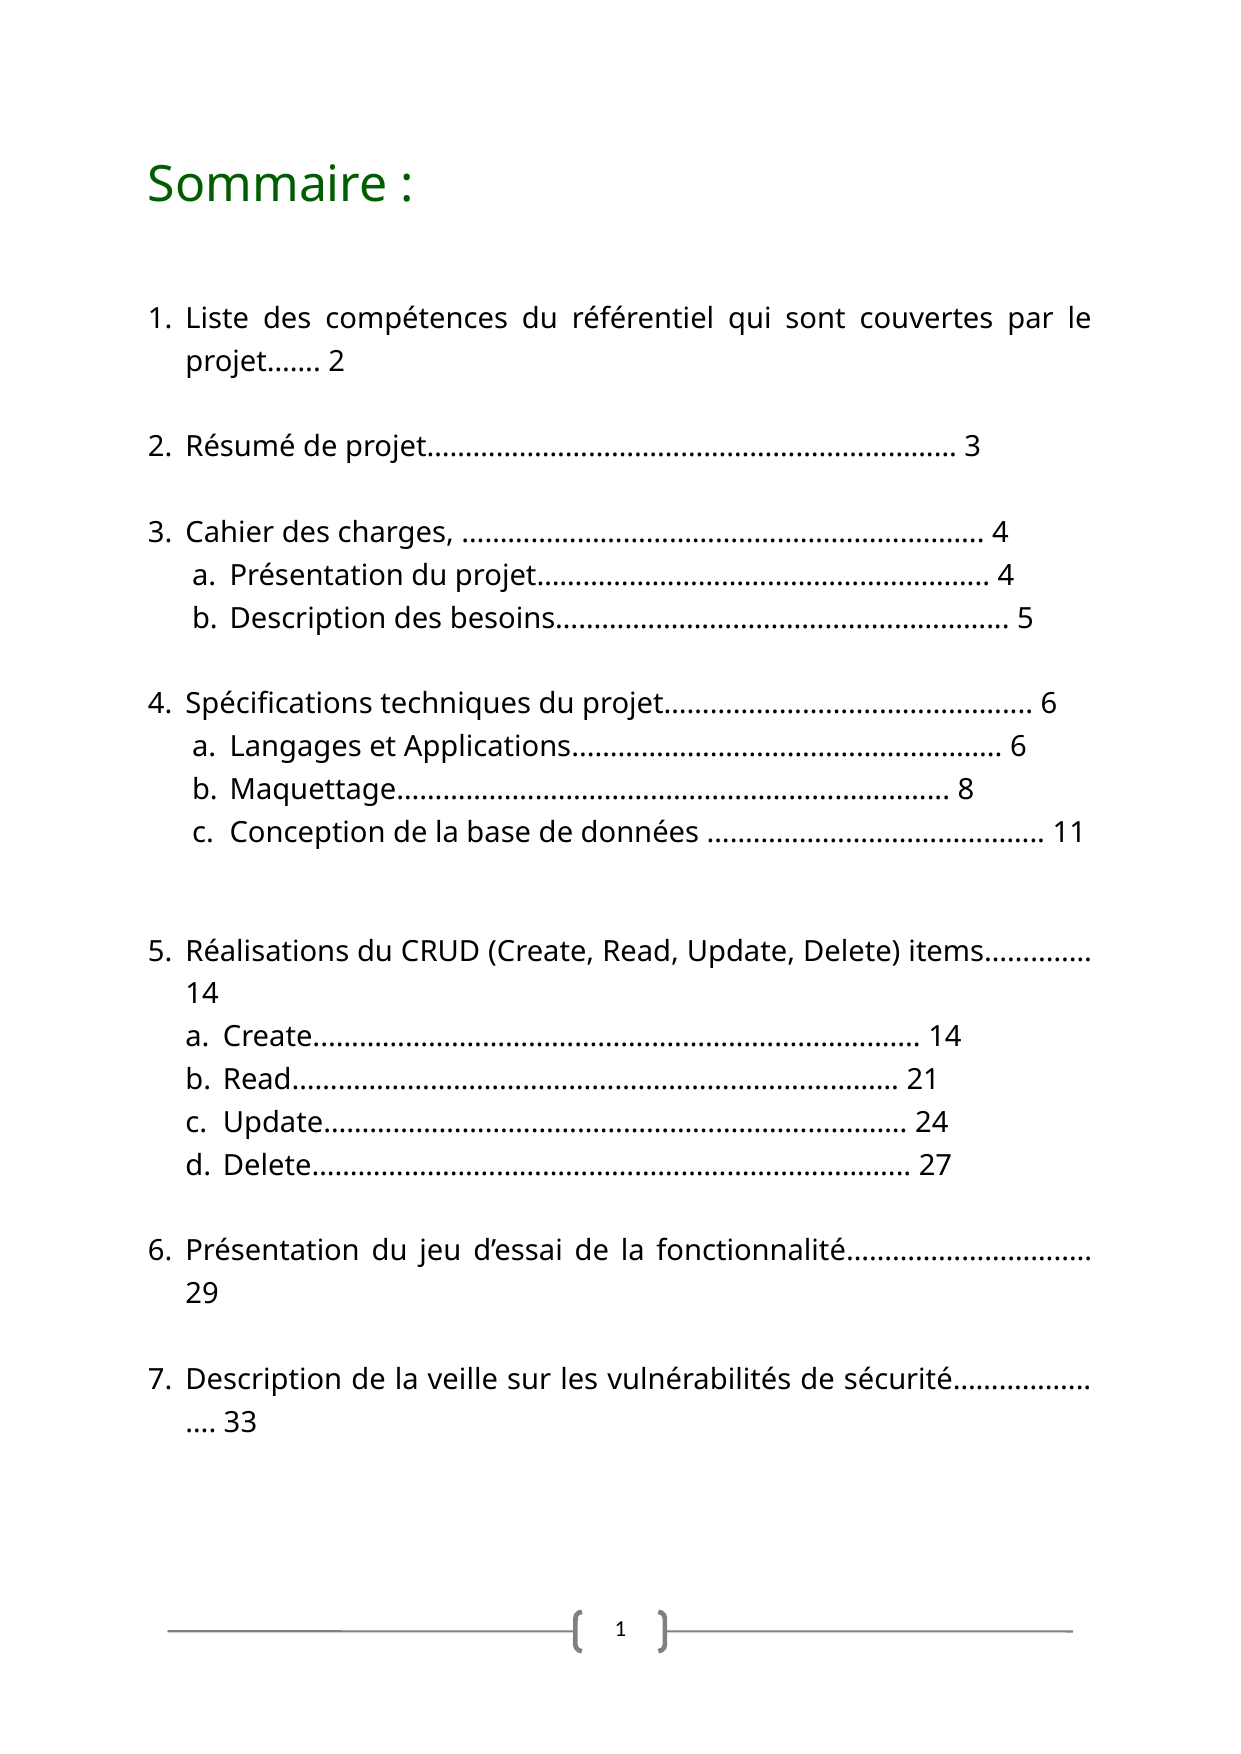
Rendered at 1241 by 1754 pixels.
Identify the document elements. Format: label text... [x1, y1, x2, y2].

list Liste des compétences du référentiel qui sont couvertes par le projet……. 2 [148, 297, 1093, 380]
list Description de la veille sur les vulnérabilités de sécurité……………...…. 33 [148, 1358, 1093, 1441]
list Description des besoins…………..…………………...………………... 5 [192, 597, 1093, 637]
text Sommaire : [148, 148, 1093, 216]
list Cahier des charges, ………………………………..….…………………….. 4 [148, 511, 1093, 551]
list Réalisations du CRUD (Create, Read, Update, Delete) items……..…… 14 [148, 930, 1093, 1012]
list Update…………………………………………………………………. 24 [185, 1101, 1093, 1141]
list Langages et Applications...…………….……………………..……….. 6 [192, 725, 1093, 765]
list Résumé de projet…………………………………………………………… 3 [148, 426, 1093, 465]
list Conception de la base de données …………………………………….. 11 [192, 811, 1093, 851]
list Read………………………………………………………….………… 21 [185, 1058, 1093, 1098]
list Présentation du jeu d’essai de la fonctionnalité……………………….…. 29 [148, 1230, 1093, 1312]
list Spécifications techniques du projet……………………….……………..... 6 [148, 683, 1093, 722]
list Create...…………….……………………..………………………….... 14 [185, 1016, 1093, 1055]
list Maquettage……………………………………………………………... 8 [192, 768, 1093, 808]
list Présentation du projet………………………………………………….. 4 [192, 554, 1093, 594]
list Delete…………………………………………………………………... 27 [185, 1144, 1093, 1184]
